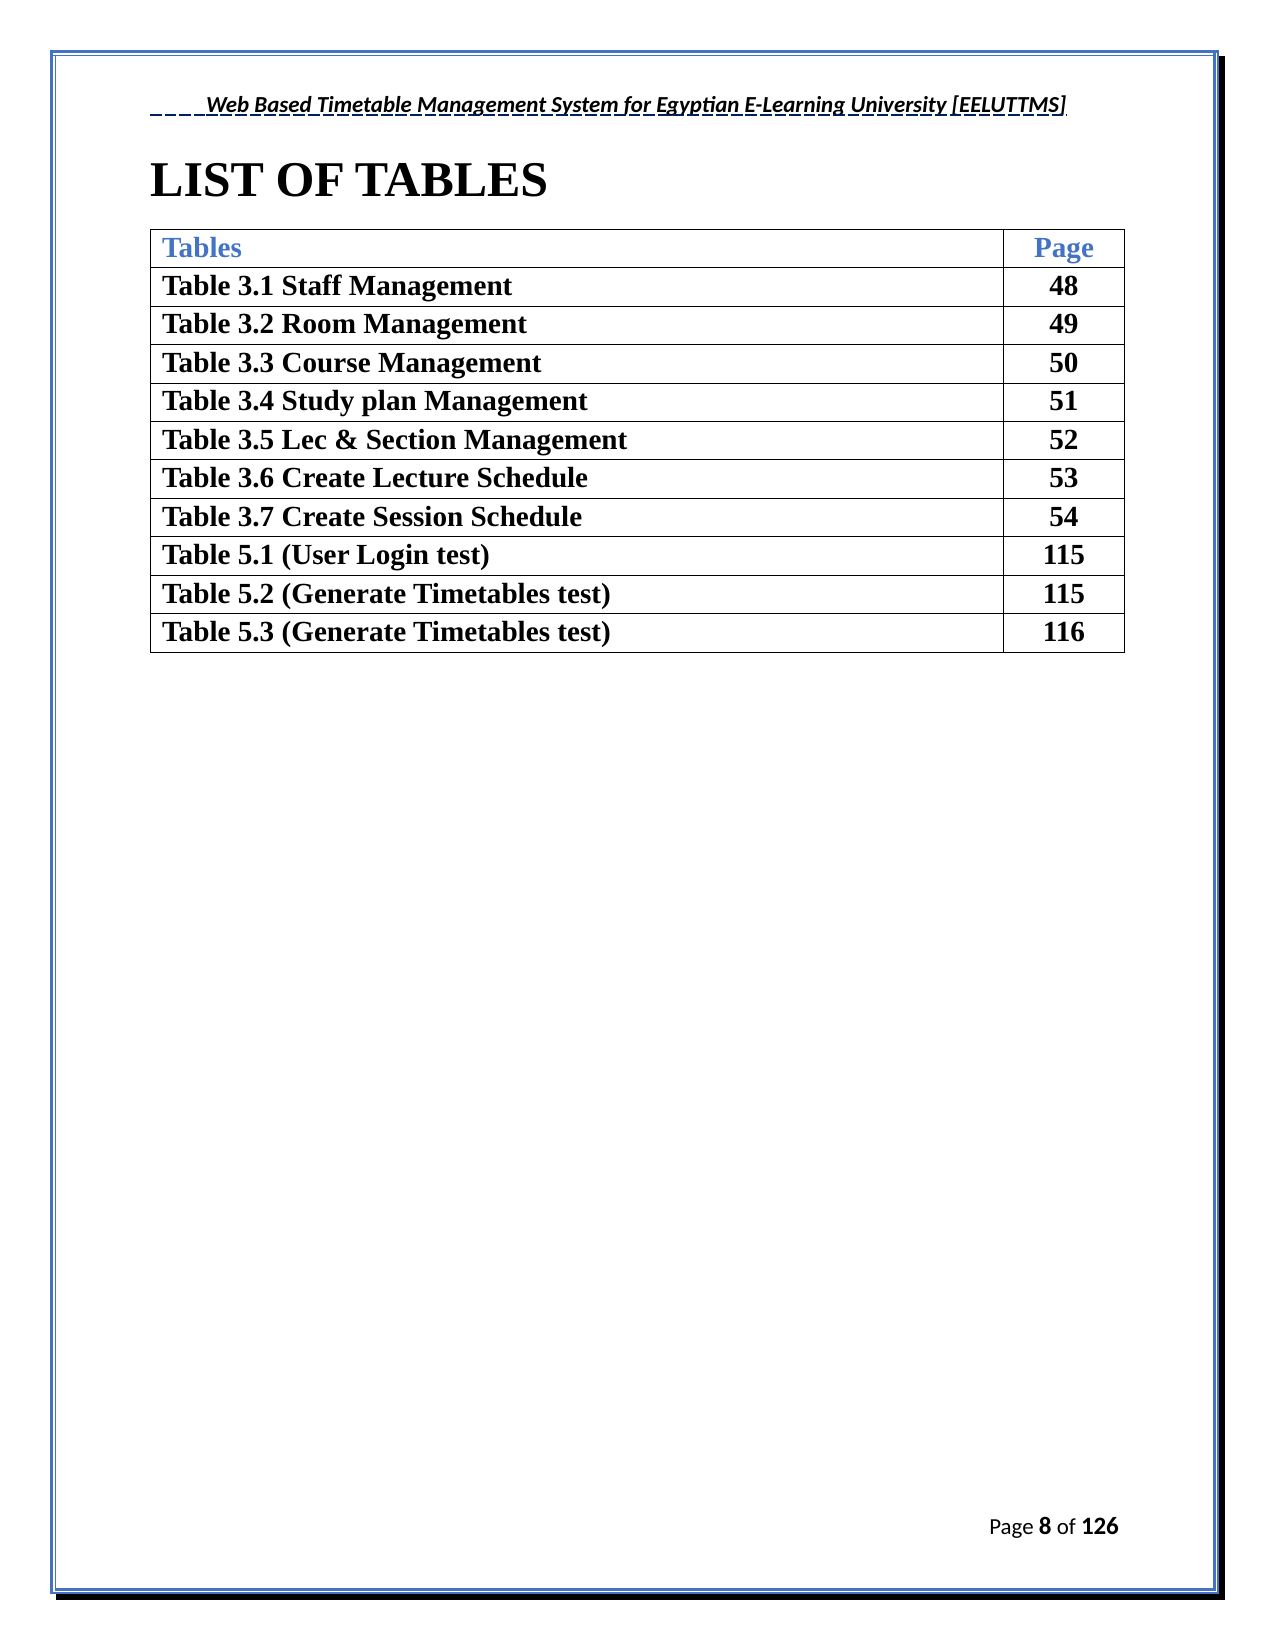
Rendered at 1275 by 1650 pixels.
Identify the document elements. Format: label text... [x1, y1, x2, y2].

table_cell Table 3.3 Course Management [151, 345, 1003, 382]
table_cell 50 [1004, 345, 1124, 382]
table_cell Table 5.3 (Generate Timetables test) [151, 614, 1003, 652]
table_cell Table 3.7 Create Session Schedule [151, 499, 1003, 536]
table_cell Table 3.5 Lec & Section Management [151, 422, 1003, 459]
table_cell Table 5.1 (User Login test) [151, 537, 1003, 575]
table_cell 48 [1004, 268, 1124, 306]
table_cell 49 [1004, 307, 1124, 344]
table_cell Table 3.2 Room Management [151, 307, 1003, 344]
table_cell Table 3.6 Create Lecture Schedule [151, 460, 1003, 498]
table_cell 115 [1004, 576, 1124, 613]
table_cell 54 [1004, 499, 1124, 536]
table_cell Table 3.4 Study plan Management [151, 384, 1003, 421]
table_header Tables [151, 230, 1003, 267]
table_cell Table 3.1 Staff Management [151, 268, 1003, 306]
table_cell 115 [1004, 537, 1124, 575]
table_cell 116 [1004, 614, 1124, 652]
table_cell 51 [1004, 384, 1124, 421]
table_cell Table 5.2 (Generate Timetables test) [151, 576, 1003, 613]
table_header Page [1004, 230, 1124, 267]
text LIST OF TABLES [150, 150, 1119, 207]
table_cell 52 [1004, 422, 1124, 459]
table_cell 53 [1004, 460, 1124, 498]
